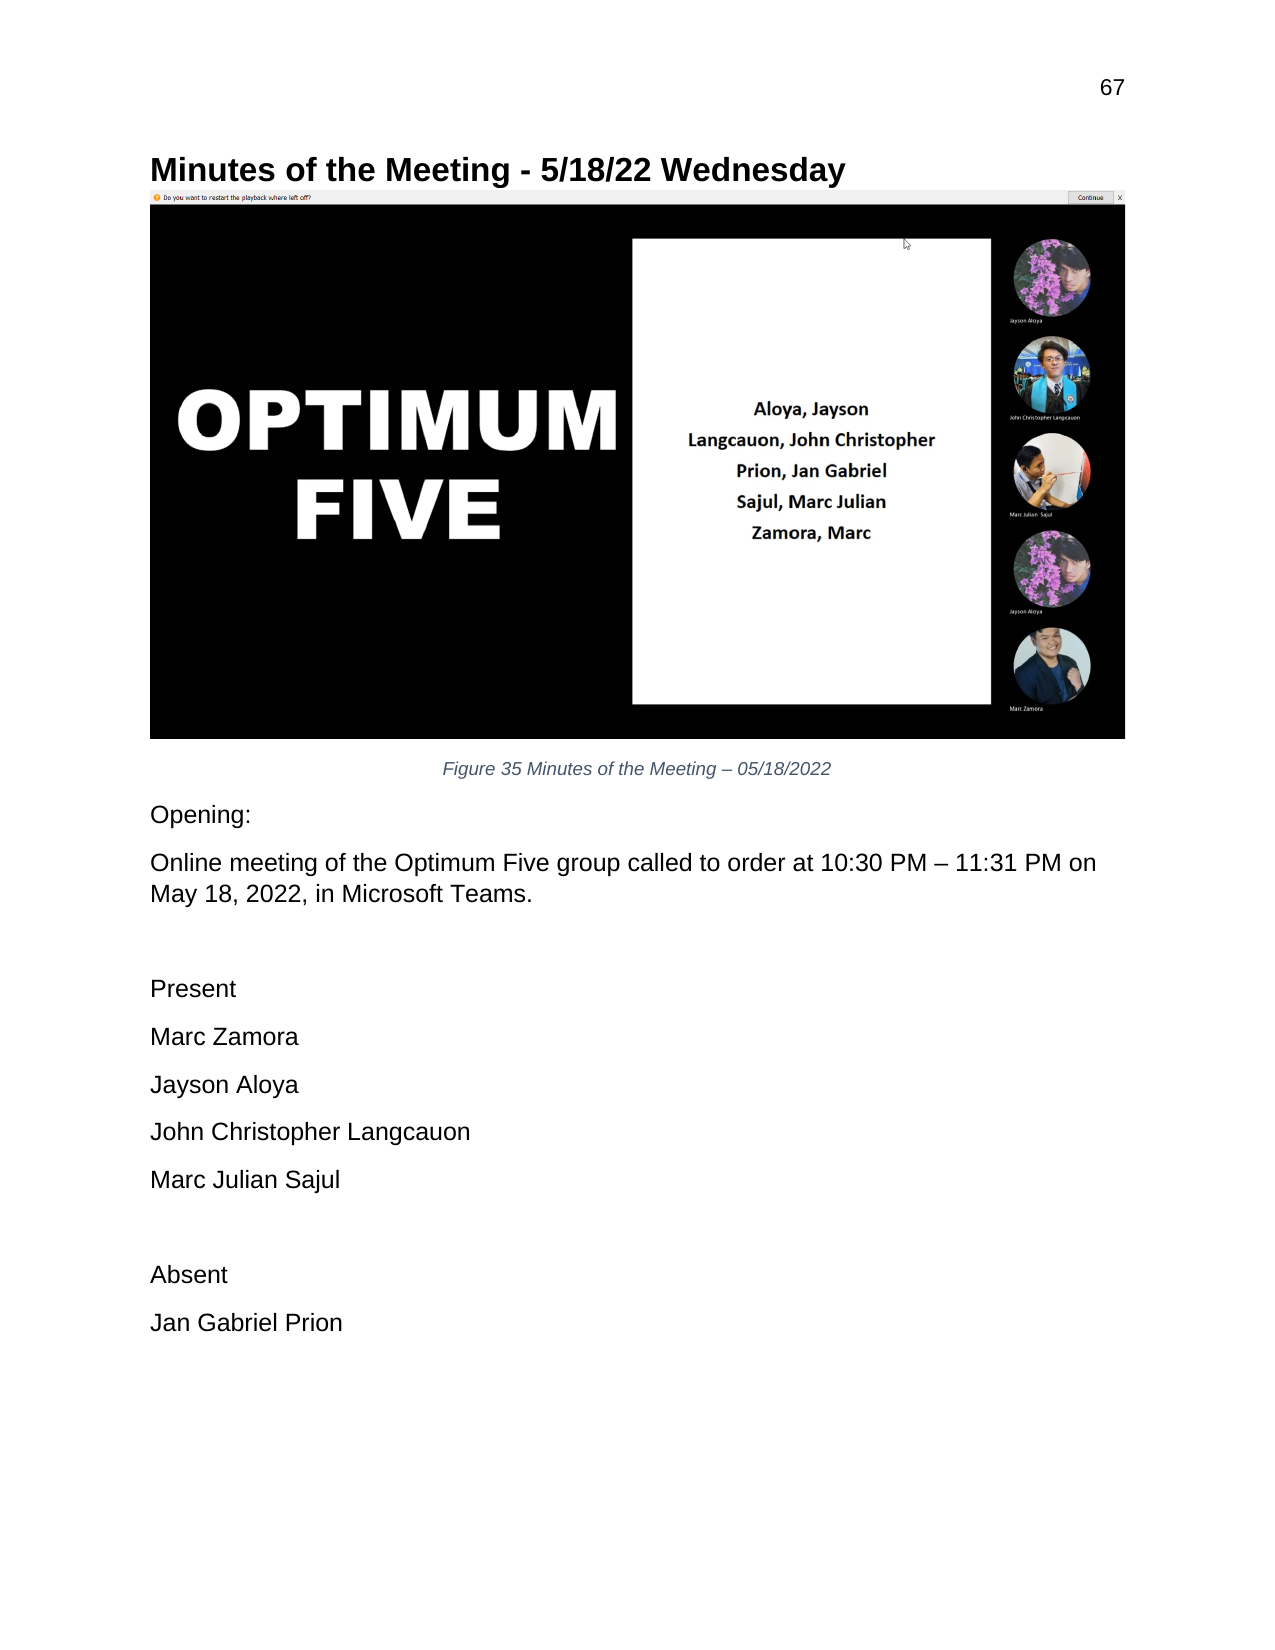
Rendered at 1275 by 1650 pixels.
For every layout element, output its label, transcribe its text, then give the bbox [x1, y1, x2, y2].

text Opening: [150, 800, 1125, 829]
text Marc Zamora [150, 1022, 1125, 1051]
text Marc Julian Sajul [150, 1165, 1125, 1194]
text John Christopher Langcauon [150, 1117, 1125, 1146]
text Absent [150, 1261, 1125, 1289]
text Jayson Aloya [150, 1070, 1125, 1098]
picture [150, 190, 1125, 739]
text Present [150, 974, 1125, 1003]
text Minutes of the Meeting - 5/18/22 Wednesday [150, 150, 1125, 190]
text Jan Gabriel Prion [150, 1308, 1125, 1337]
text Online meeting of the Optimum Five group called to order at 10:30 PM – 11:31 PM on May 18, 2022, in Microsoft Teams. [150, 848, 1125, 908]
